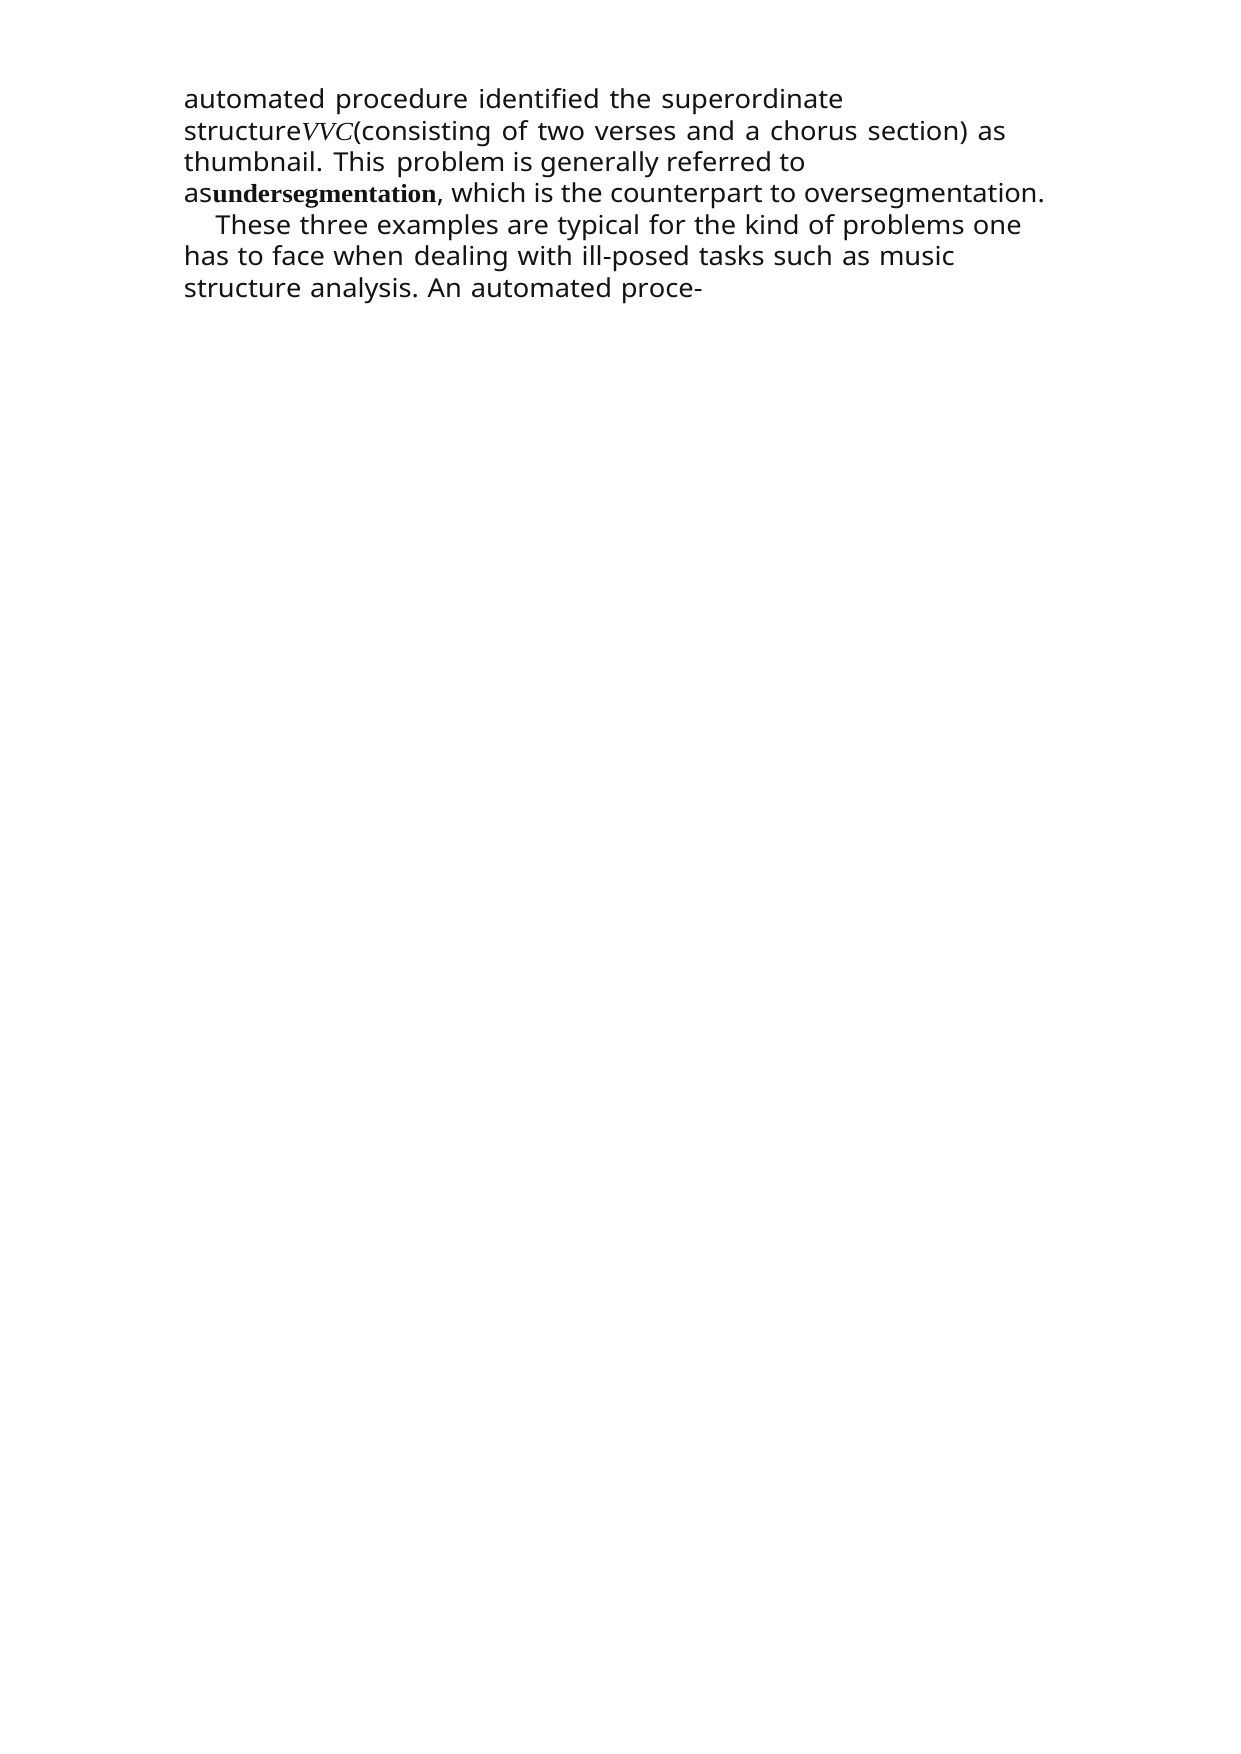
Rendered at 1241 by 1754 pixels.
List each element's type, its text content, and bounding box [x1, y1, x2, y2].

text These three examples are typical for the kind of problems one has to face when dealing with ill-posed tasks such as music structure analysis. An automated proce- [184, 209, 1057, 303]
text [184, 83, 1057, 209]
